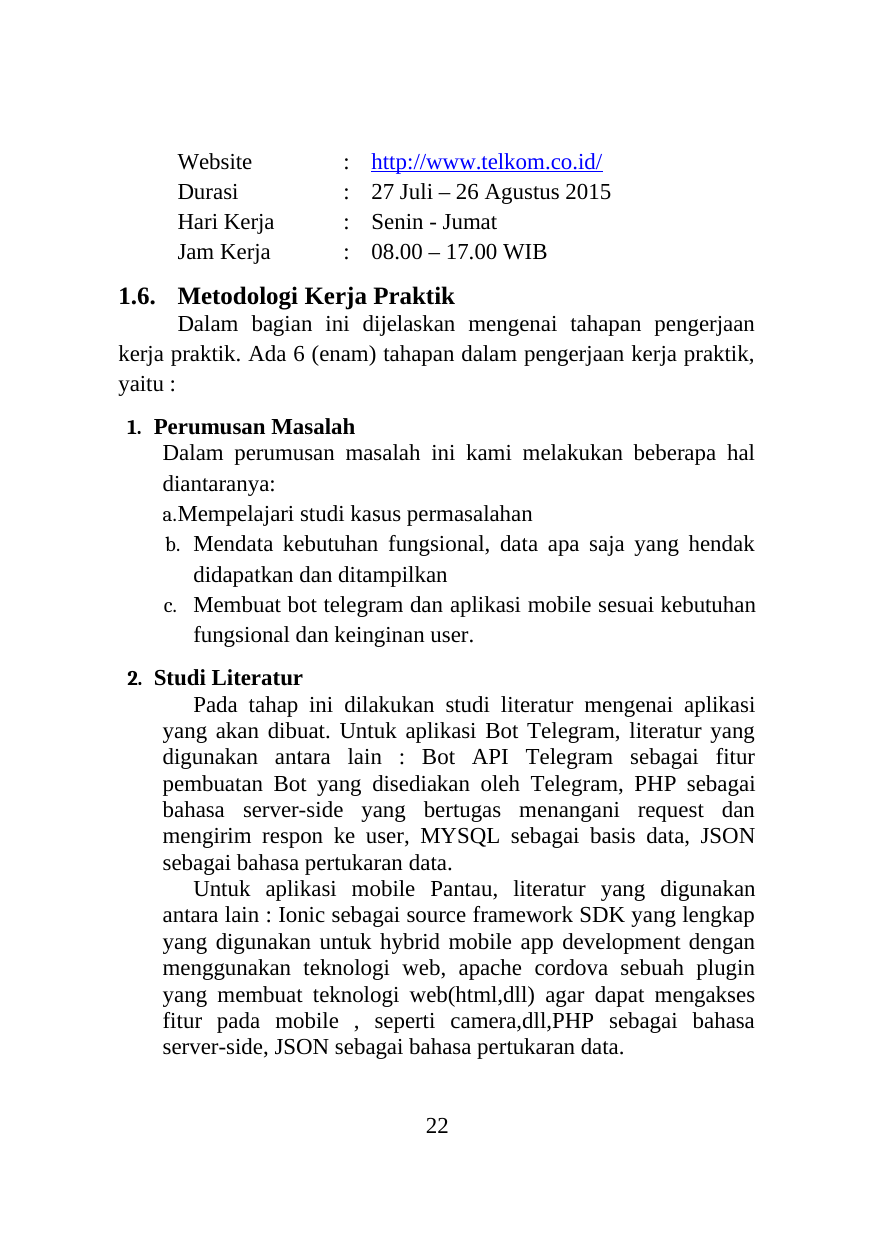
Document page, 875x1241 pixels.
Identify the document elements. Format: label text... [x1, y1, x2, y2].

list Mendata kebutuhan fungsional, data apa saja yang hendak didapatkan dan ditampilkan [165, 530, 756, 587]
text Durasi : 27 Juli – 26 Agustus 2015 [118, 178, 756, 204]
text Pada tahap ini dilakukan studi literatur mengenai aplikasi yang akan dibuat. Untuk aplikasi Bot Telegram, literatur yang digunakan antara lain : Bot API Telegram sebagai fitur pembuatan Bot yang disediakan oleh Telegram, PHP sebagai bahasa server-side yang bertugas menangani request dan mengirim respon ke user, MYSQL sebagai basis data, JSON sebagai bahasa pertukaran data. [162, 691, 756, 875]
list Studi Literatur [127, 664, 756, 691]
list Mempelajari studi kasus permasalahan [162, 500, 756, 526]
text Website : http://www.telkom.co.id/ [118, 148, 756, 174]
subtitle Metodologi Kerja Praktik [118, 281, 756, 310]
text Jam Kerja : 08.00 – 17.00 WIB [118, 238, 756, 265]
list Membuat bot telegram dan aplikasi mobile sesuai kebutuhan fungsional dan keinginan user. [164, 591, 756, 648]
list Perumusan Masalah [127, 413, 756, 439]
text Dalam bagian ini dijelaskan mengenai tahapan pengerjaan kerja praktik. Ada 6 (enam) tahapan dalam pengerjaan kerja praktik, yaitu : [118, 310, 756, 397]
text Untuk aplikasi mobile Pantau, literatur yang digunakan antara lain : Ionic sebagai source framework SDK yang lengkap yang digunakan untuk hybrid mobile app development dengan menggunakan teknologi web, apache cordova sebuah plugin yang membuat teknologi web(html,dll) agar dapat mengakses fitur pada mobile , seperti camera,dll,PHP sebagai bahasa server-side, JSON sebagai bahasa pertukaran data. [162, 875, 756, 1060]
text Hari Kerja : Senin - Jumat [118, 208, 756, 234]
text Dalam perumusan masalah ini kami melakukan beberapa hal diantaranya: [162, 439, 756, 496]
